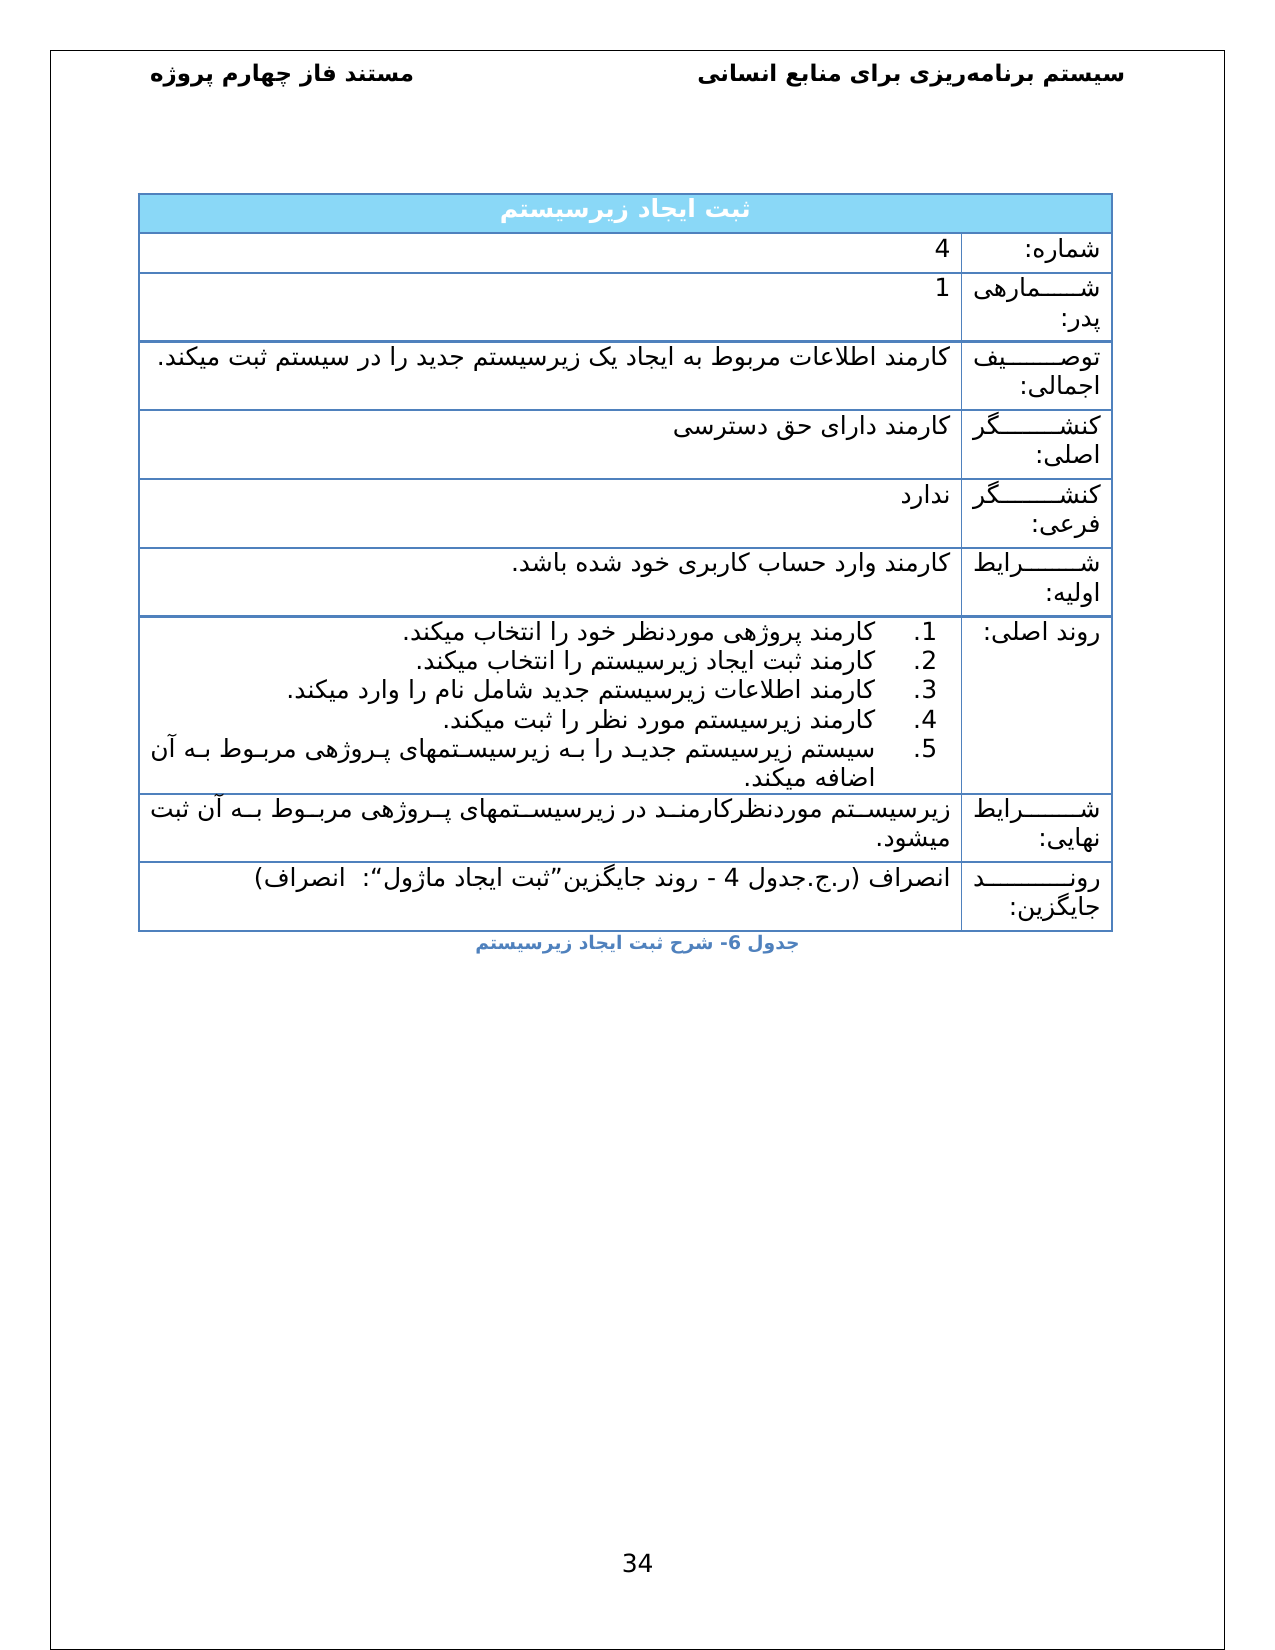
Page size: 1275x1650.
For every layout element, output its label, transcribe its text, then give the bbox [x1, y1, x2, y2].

table_cell انصراف (ر.ج.جدول 4 - روند جایگزین”ثبت ایجاد ماژول“: انصراف) [140, 863, 961, 930]
table_cell روند جایگزین: [962, 863, 1111, 930]
text جدول 6- شرح ثبت ایجاد زیرسیستم [150, 932, 1125, 954]
table_cell روند اصلی: [962, 618, 1111, 792]
table_cell شماره‏ی پدر: [962, 274, 1111, 340]
table_cell کارمند وارد حساب کاربری خود شده باشد. [140, 549, 961, 615]
table_cell ندارد [140, 480, 961, 547]
table_cell 1 [140, 274, 961, 340]
table_cell شماره: [962, 234, 1111, 272]
table_header ثبت ایجاد زیرسیستم [140, 195, 1111, 232]
table_cell کارمند اطلاعات مربوط به ایجاد یک زیرسیستم جدید را در سیستم ثبت می‏کند‏. [140, 343, 961, 409]
table_cell کارمند دارای حق دسترسی [140, 411, 961, 478]
table_cell کارمند پروژه‏ی موردنظر خود را انتخاب می‏کند. کارمند ثبت ایجاد زیرسیستم را انتخاب می‏کند. کارمند اطلاعات زیرسیستم جدید شامل نام را وارد می‏کند. کارمند زیرسیستم مورد نظر را ثبت می‏کند. سیستم زیرسیستم جدید را به زیرسیستم‏های پروژه‏ی مربوط به آن اضافه می‏کند. [140, 618, 961, 792]
table_cell کنشگر فرعی: [962, 480, 1111, 547]
table_cell 4 [140, 234, 961, 272]
table_cell زیرسیستم موردنظرکارمند در زیرسیستم‏های پروژه‏ی مربوط به آن ثبت می‏شود. [140, 795, 961, 861]
table_cell توصیف اجمالی: [962, 343, 1111, 409]
table_cell کنشگر اصلی: [962, 411, 1111, 478]
table_cell شرایط نهایی: [962, 795, 1111, 861]
table_cell شرایط اولیه: [962, 549, 1111, 615]
